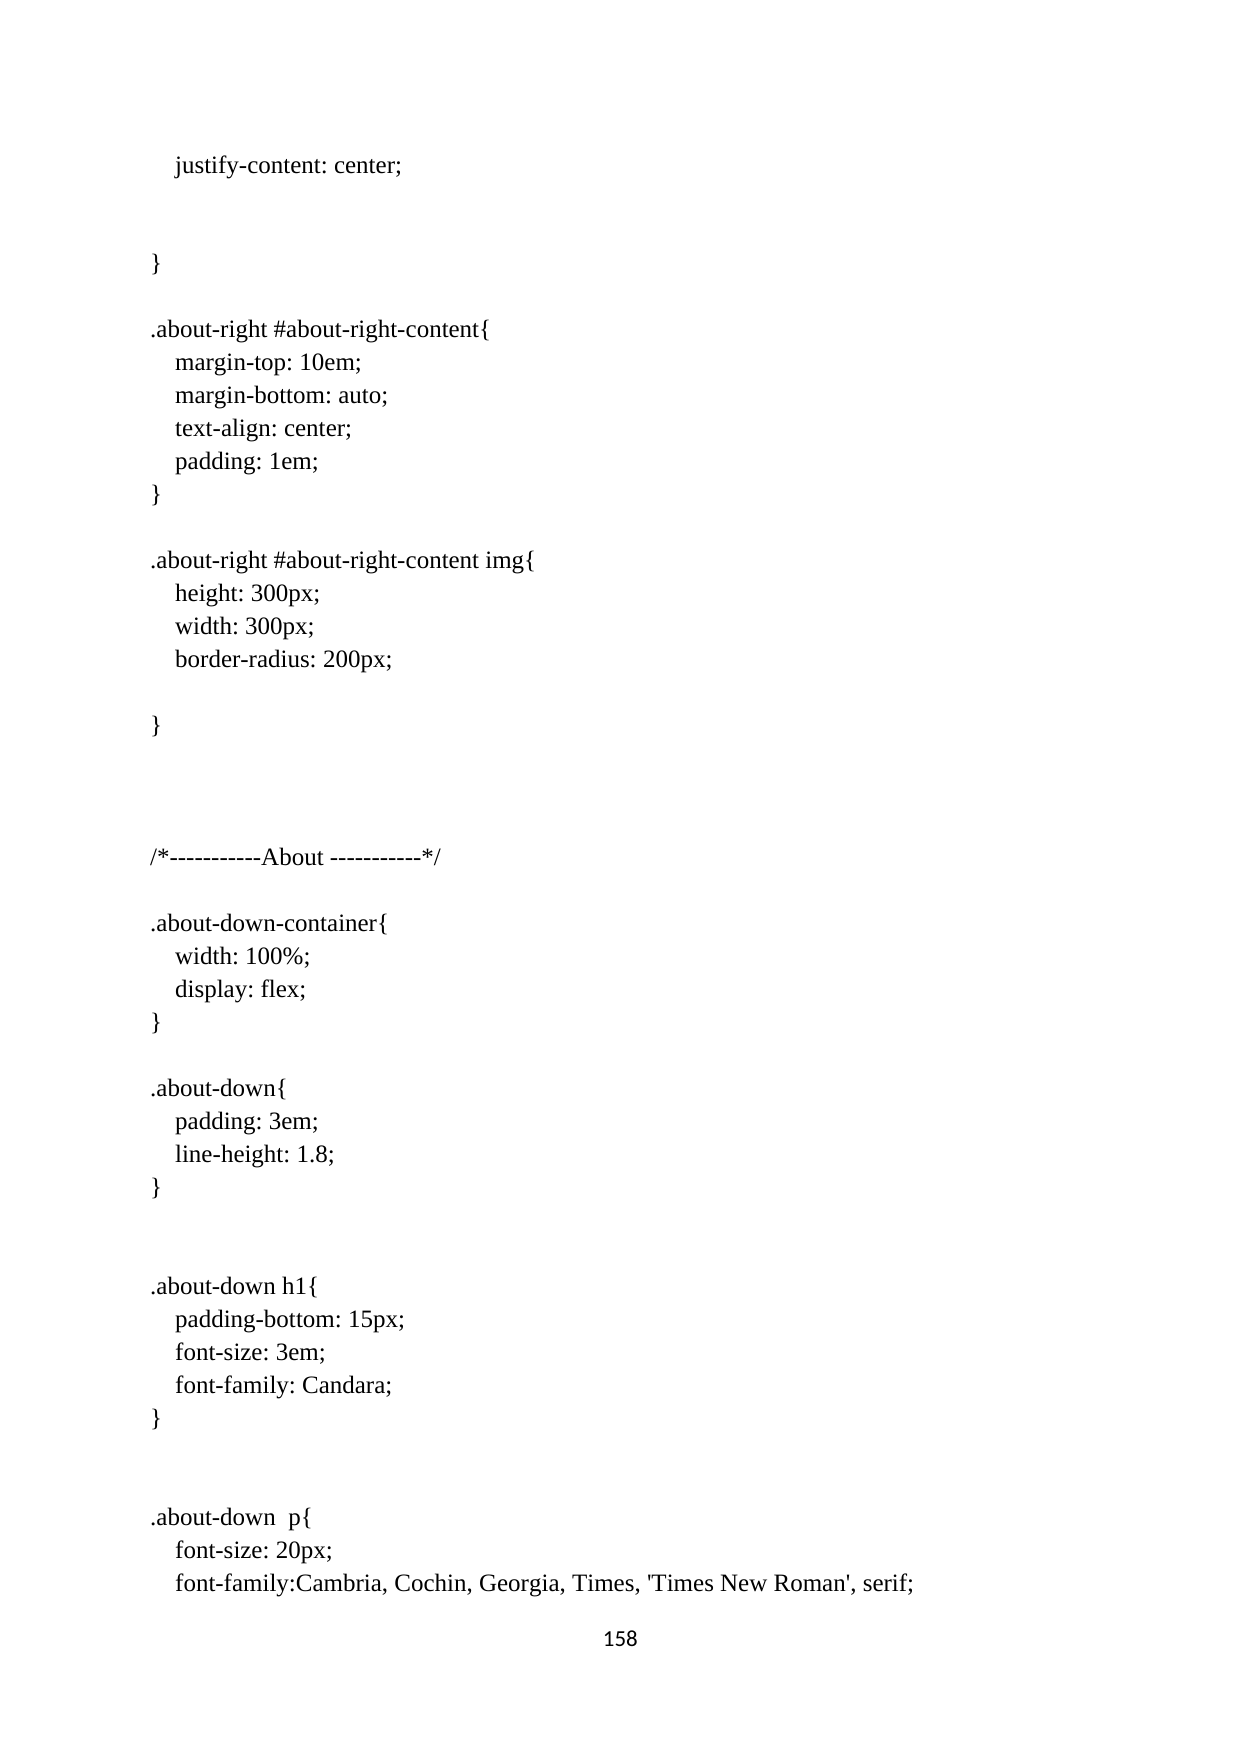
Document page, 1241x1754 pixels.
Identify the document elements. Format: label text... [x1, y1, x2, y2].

text padding: 1em; [150, 446, 1090, 475]
text } [150, 1172, 1090, 1201]
text justify-content: center; [150, 150, 1090, 179]
text margin-bottom: auto; [150, 380, 1090, 409]
text .about-right #about-right-content img{ [150, 545, 1090, 574]
text .about-down h1{ [150, 1271, 1090, 1300]
text .about-down-container{ [150, 908, 1090, 937]
text height: 300px; [150, 578, 1090, 607]
text } [150, 1007, 1090, 1036]
text } [150, 248, 1090, 277]
text .about-down p{ [150, 1502, 1090, 1531]
text width: 300px; [150, 611, 1090, 640]
text .about-down{ [150, 1073, 1090, 1102]
text padding-bottom: 15px; [150, 1304, 1090, 1333]
text line-height: 1.8; [150, 1139, 1090, 1168]
text border-radius: 200px; [150, 644, 1090, 673]
text width: 100%; [150, 941, 1090, 969]
text font-family:Cambria, Cochin, Georgia, Times, 'Times New Roman', serif; [150, 1568, 1090, 1597]
text text-align: center; [150, 413, 1090, 442]
text /*-----------About -----------*/ [150, 842, 1090, 871]
text padding: 3em; [150, 1106, 1090, 1135]
text font-size: 20px; [150, 1535, 1090, 1564]
text margin-top: 10em; [150, 347, 1090, 376]
text font-size: 3em; [150, 1337, 1090, 1366]
text } [150, 479, 1090, 508]
text } [150, 1403, 1090, 1432]
text .about-right #about-right-content{ [150, 314, 1090, 343]
text font-family: Candara; [150, 1370, 1090, 1399]
text display: flex; [150, 974, 1090, 1003]
text } [150, 710, 1090, 738]
